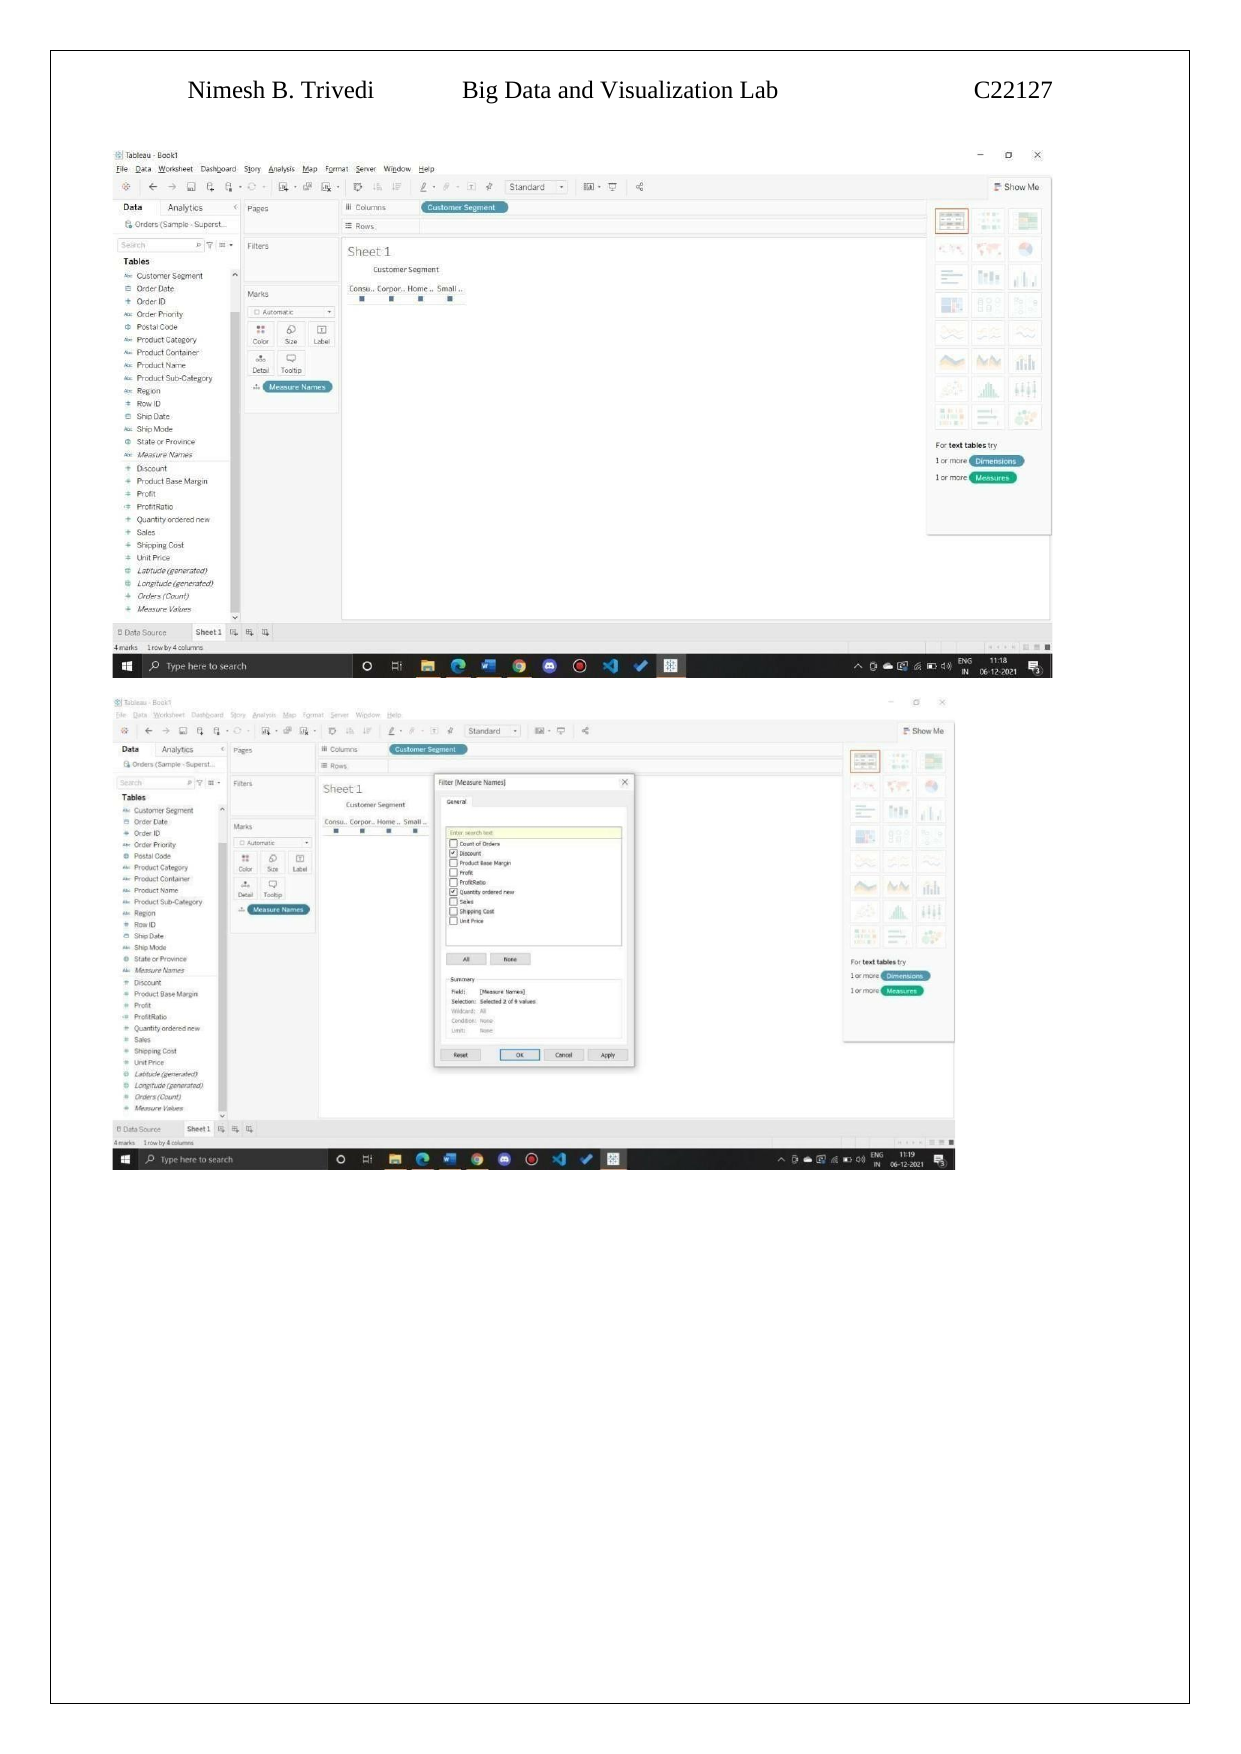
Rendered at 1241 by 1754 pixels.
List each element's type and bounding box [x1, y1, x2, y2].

picture [112, 697, 955, 1170]
picture [112, 150, 1053, 678]
